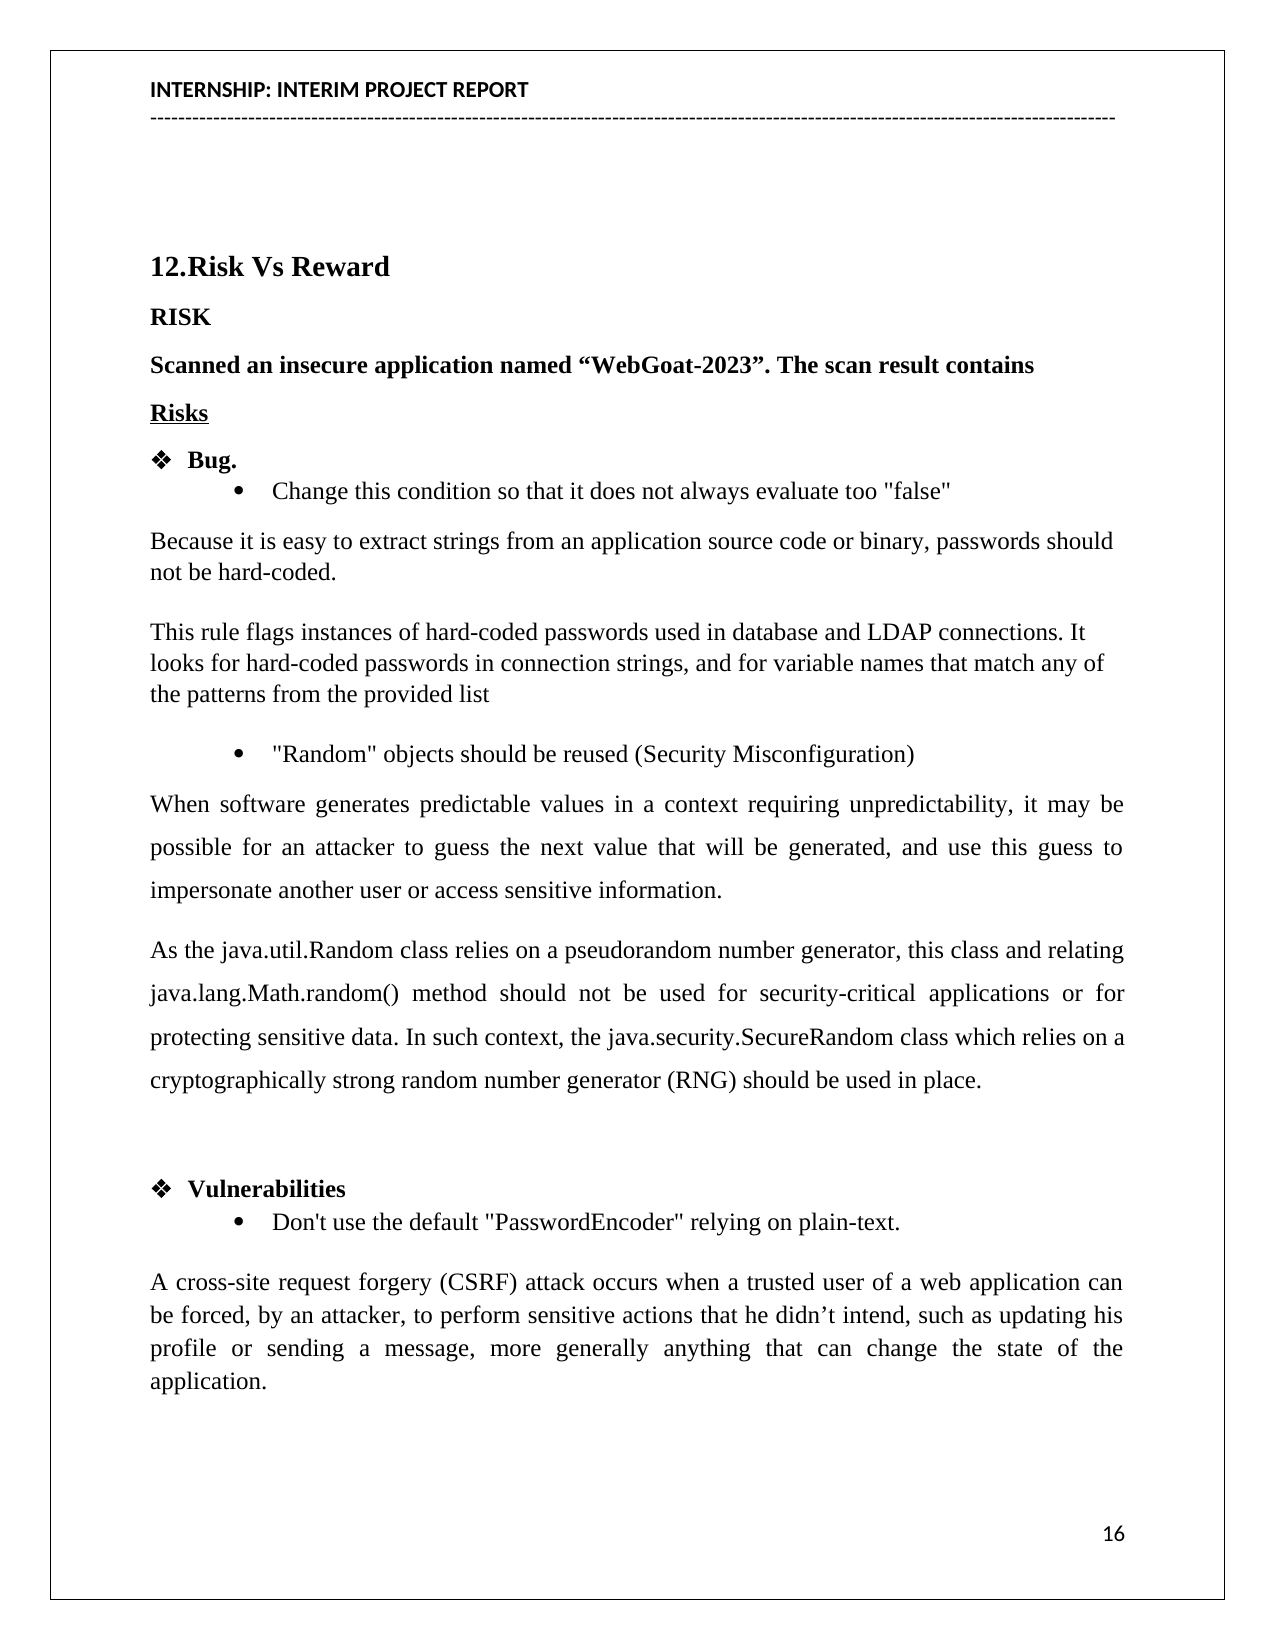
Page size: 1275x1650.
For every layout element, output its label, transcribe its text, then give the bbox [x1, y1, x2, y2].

text RISK [150, 302, 1125, 331]
list Vulnerabilities [150, 1174, 1125, 1203]
list "Random" objects should be reused (Security Misconfiguration) [234, 739, 1125, 768]
list Risk Vs Reward [150, 249, 1125, 283]
text As the java.util.Random class relies on a pseudorandom number generator, this class and relating java.lang.Math.random() method should not be used for security-critical applications or for protecting sensitive data. In such context, the java.security.SecureRandom class which relies on a cryptographically strong random number generator (RNG) should be used in place. [150, 935, 1125, 1093]
list Bug. [150, 445, 1125, 474]
list Change this condition so that it does not always evaluate too "false" [234, 476, 1125, 505]
text Because it is easy to extract strings from an application source code or binary, passwords should not be hard-coded. [150, 526, 1125, 586]
text Scanned an insecure application named “WebGoat-2023”. The scan result contains [150, 350, 1125, 379]
text This rule flags instances of hard-coded passwords used in database and LDAP connections. It looks for hard-coded passwords in connection strings, and for variable names that match any of the patterns from the provided list [150, 617, 1125, 708]
text When software generates predictable values in a context requiring unpredictability, it may be possible for an attacker to guess the next value that will be generated, and use this guess to impersonate another user or access sensitive information. [150, 789, 1125, 904]
list Don't use the default "PasswordEncoder" relying on plain-text. [234, 1207, 1125, 1236]
text A cross-site request forgery (CSRF) attack occurs when a trusted user of a web application can be forced, by an attacker, to perform sensitive actions that he didn’t intend, such as updating his profile or sending a message, more generally anything that can change the state of the application. [150, 1267, 1125, 1395]
text Risks [150, 398, 1125, 426]
